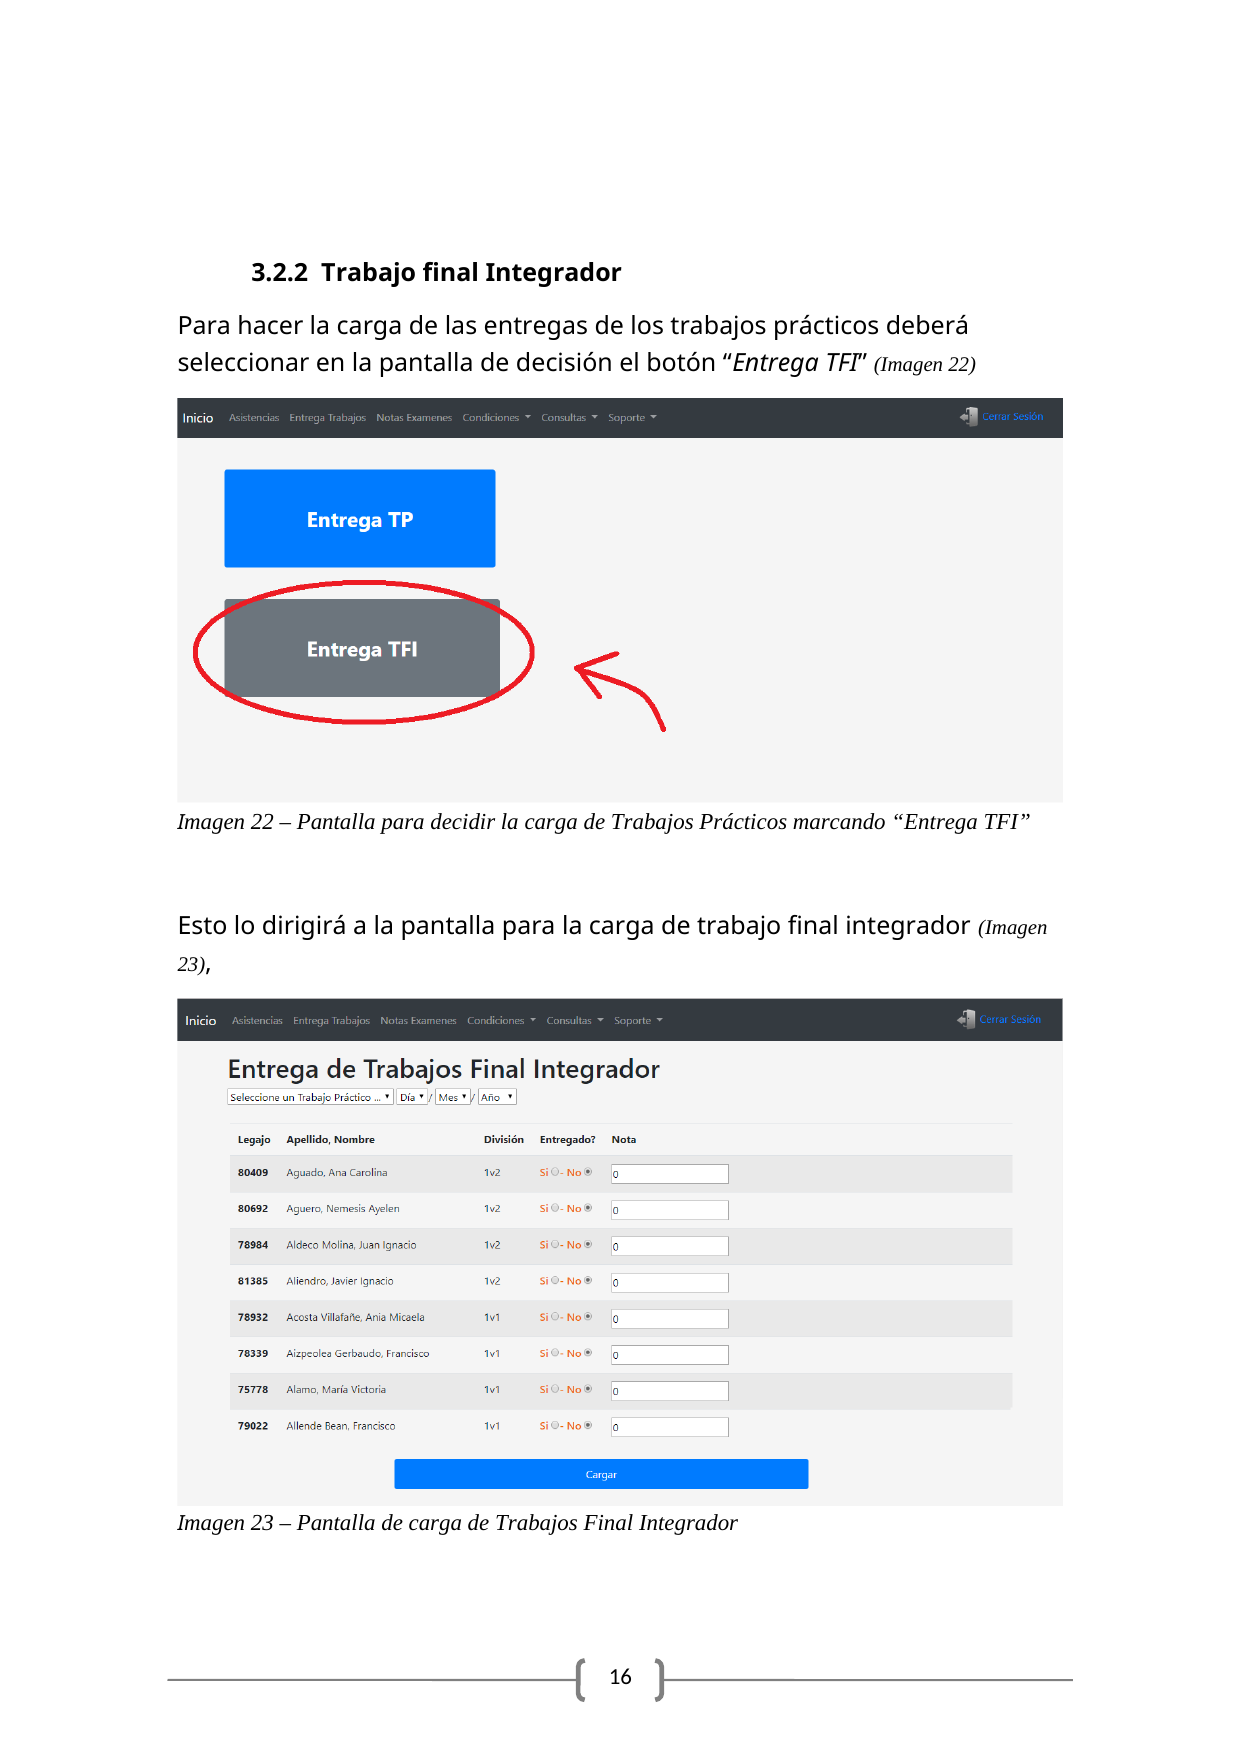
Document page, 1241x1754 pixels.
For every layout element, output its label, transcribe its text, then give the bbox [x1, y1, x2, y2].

text Imagen 23 – Pantalla de carga de Trabajos Final Integrador [177, 1506, 1063, 1536]
text Esto lo dirigirá a la pantalla para la carga de trabajo final integrador (Imagen 23), [177, 908, 1063, 979]
picture [177, 998, 1063, 1506]
text 3.2.2 Trabajo final Integrador [177, 254, 1063, 288]
text Para hacer la carga de las entregas de los trabajos prácticos deberá seleccionar en la pantalla de decisión el botón “Entrega TFI” (Imagen 22) [177, 308, 1063, 379]
text Imagen 22 – Pantalla para decidir la carga de Trabajos Prácticos marcando “Entrega TFI” [177, 806, 1063, 836]
picture [177, 398, 1063, 806]
